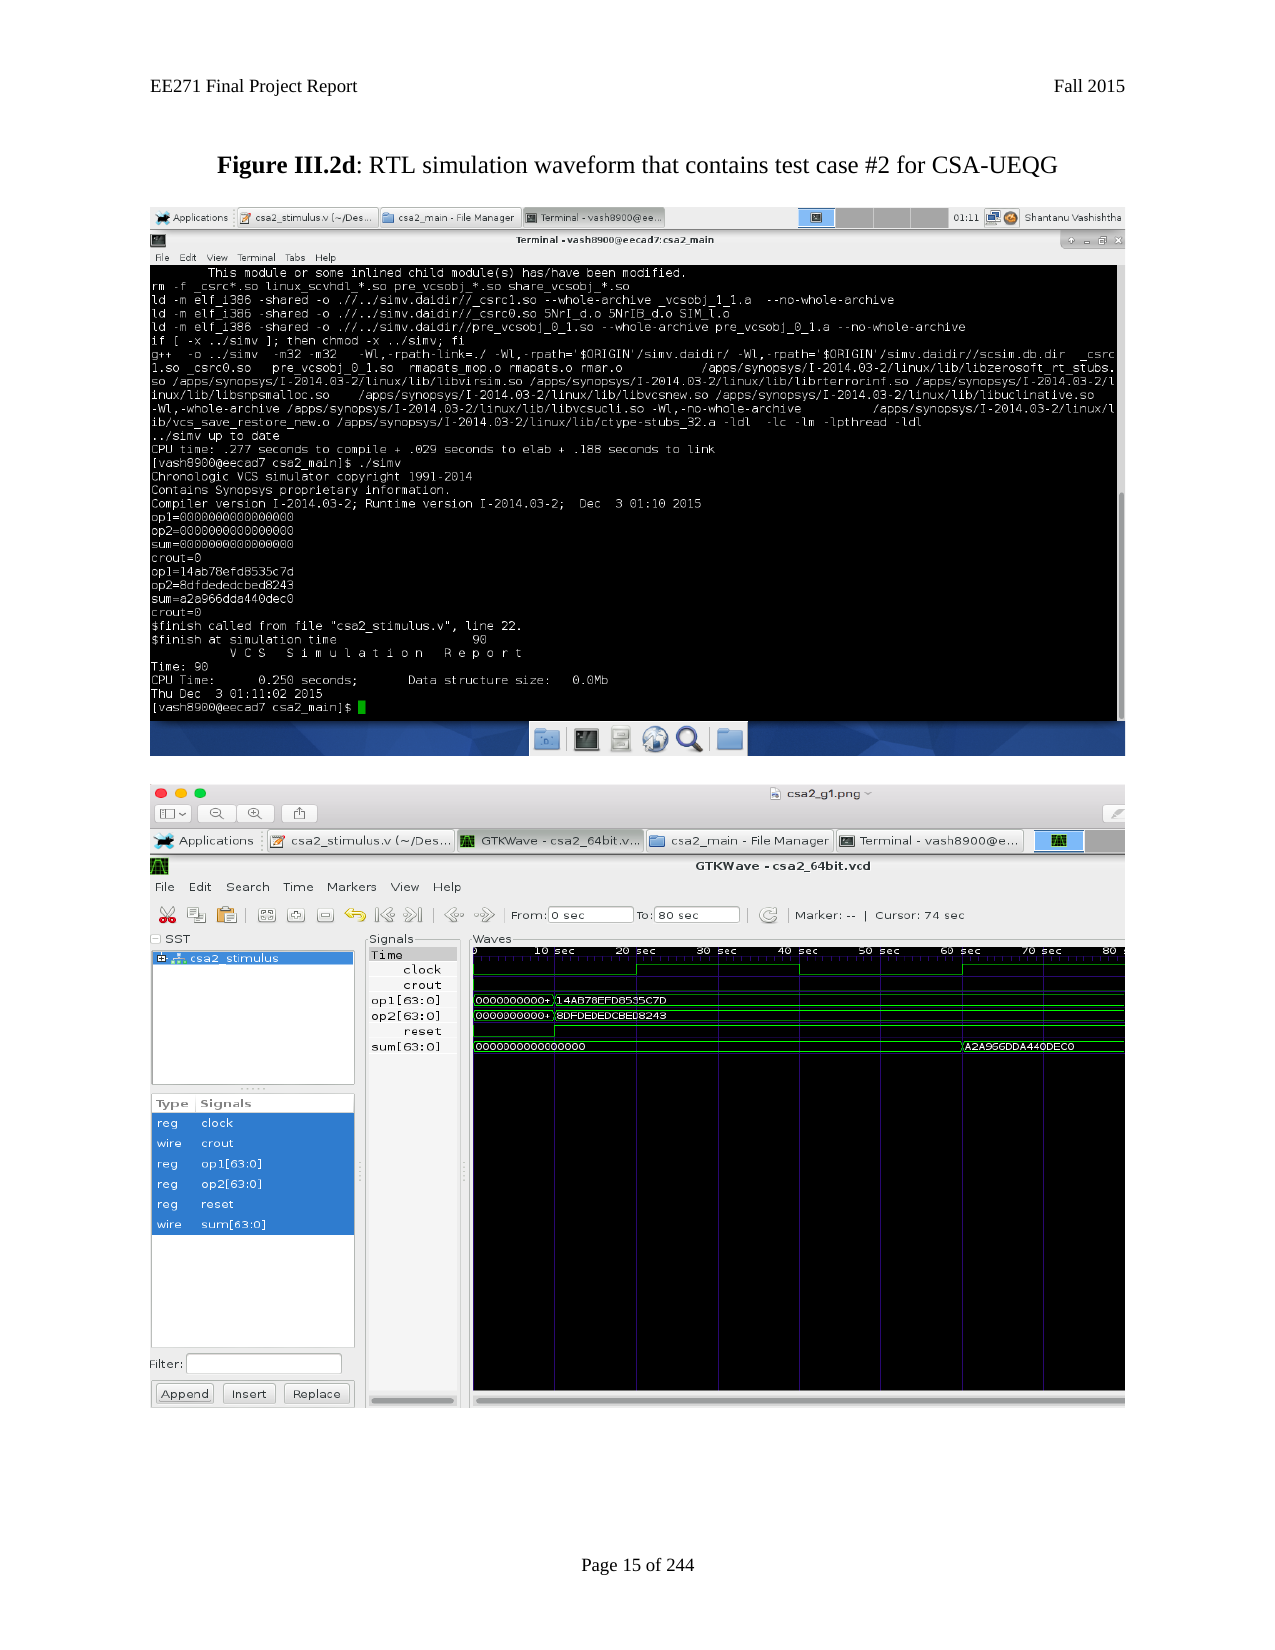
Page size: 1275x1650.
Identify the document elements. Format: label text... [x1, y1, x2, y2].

picture [150, 784, 1125, 1408]
text Figure III.2d: RTL simulation waveform that contains test case #2 for CSA-UEQG [150, 150, 1125, 179]
picture [150, 207, 1125, 756]
